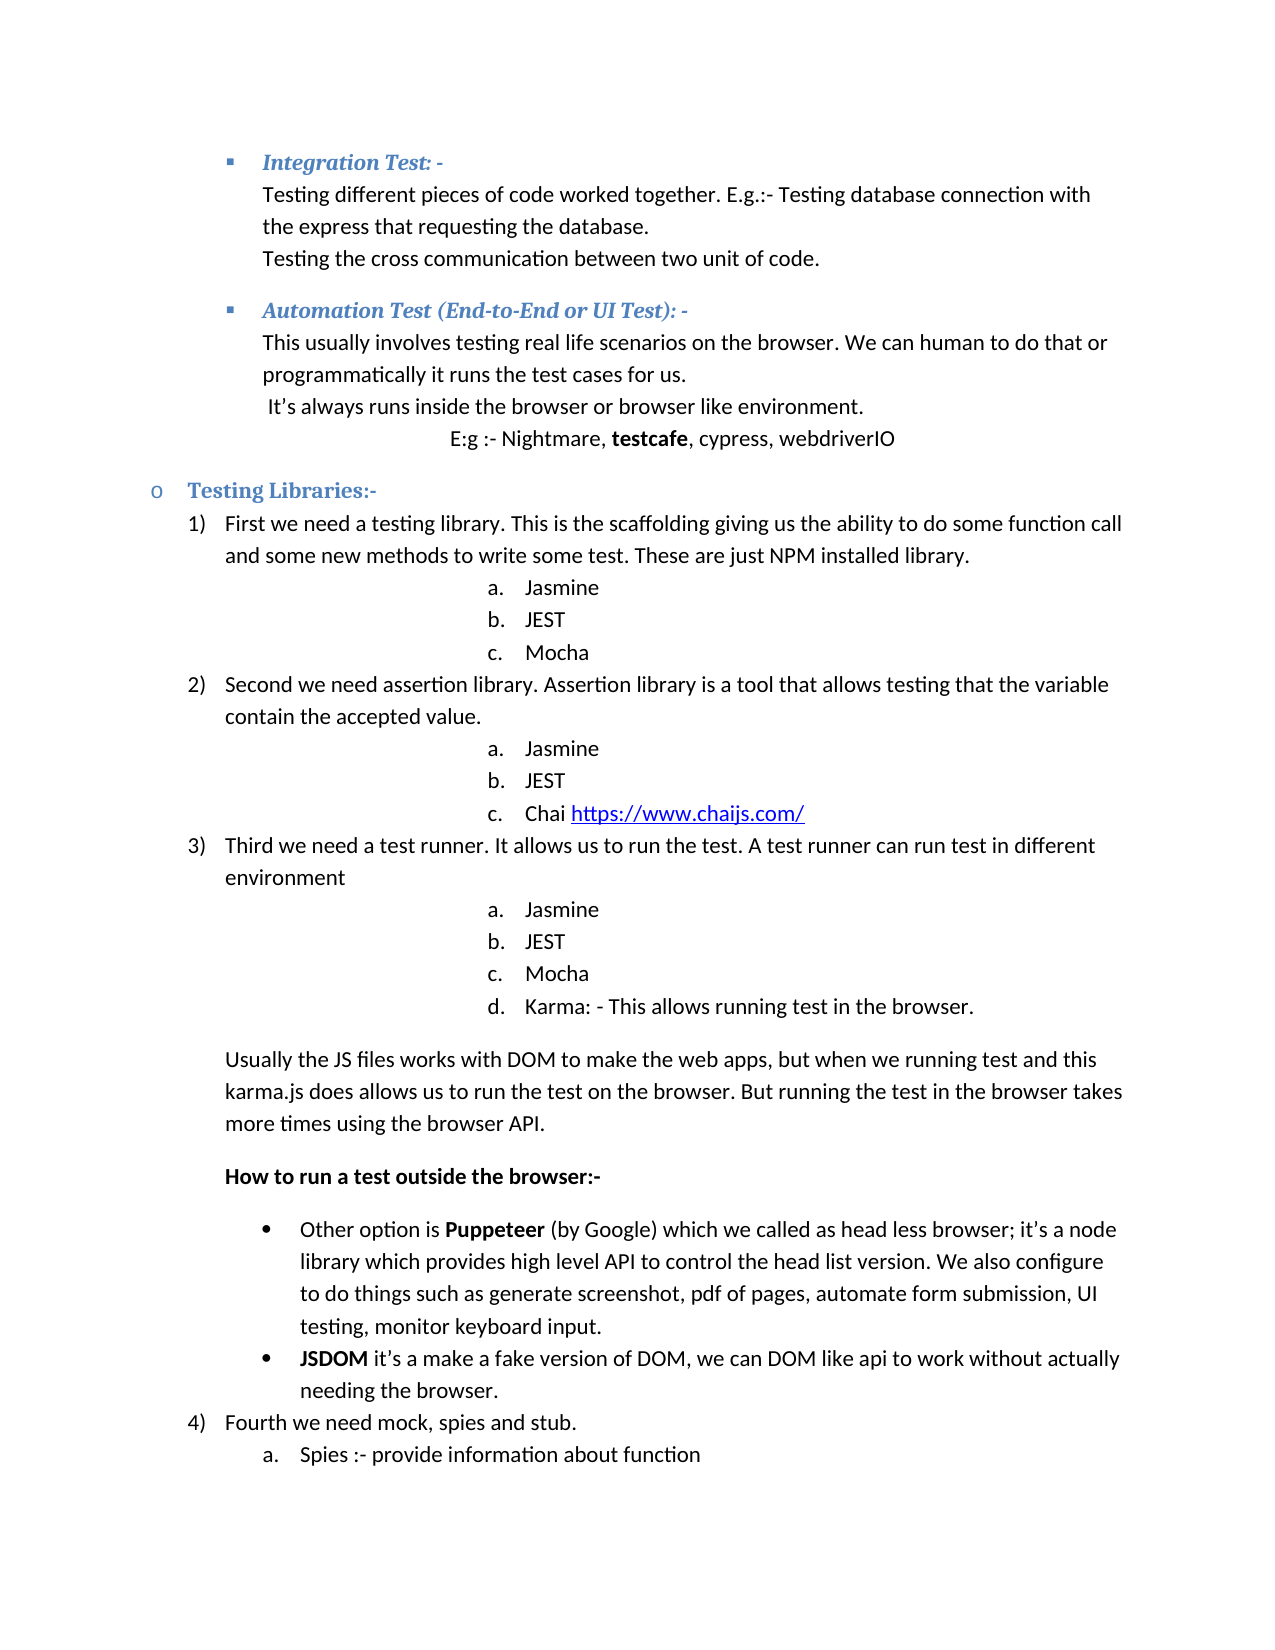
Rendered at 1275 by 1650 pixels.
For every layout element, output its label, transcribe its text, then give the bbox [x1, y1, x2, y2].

list Karma: - This allows running test in the browser. [487, 992, 1125, 1020]
list JEST [487, 766, 1125, 794]
list Fourth we need mock, spies and stub. [187, 1408, 1125, 1436]
list Chai https://www.chaijs.com/ [487, 799, 1125, 827]
list Third we need a test runner. It allows us to run the test. A test runner can run test in different environment [187, 831, 1125, 891]
list This usually involves testing real life scenarios on the browser. We can human to do that or programmatically it runs the test cases for us. [262, 328, 1125, 388]
list JSDOM it’s a make a fake version of DOM, we can DOM like api to work without actually needing the browser. [262, 1344, 1125, 1404]
subtitle Automation Test (End-to-End or UI Test): - [225, 298, 1125, 324]
list First we need a testing library. This is the scaffolding giving us the ability to do some function call and some new methods to write some test. These are just NPM installed library. [187, 509, 1125, 569]
text Usually the JS files works with DOM to make the web apps, but when we running test and this karma.js does allows us to run the test on the browser. But running the test in the browser takes more times using the browser API. [225, 1045, 1125, 1137]
list Testing different pieces of code worked together. E.g.:- Testing database connection with the express that requesting the database. [262, 180, 1125, 240]
list Testing the cross communication between two unit of code. [262, 244, 1125, 273]
list Other option is Puppeteer (by Google) which we called as head less browser; it’s a node library which provides high level API to control the head list version. We also configure to do things such as generate screenshot, pdf of pages, automate form submission, UI testing, monitor keyboard input. [262, 1215, 1125, 1340]
list Jasmine [487, 573, 1125, 601]
list Jasmine [487, 734, 1125, 762]
list It’s always runs inside the browser or browser like environment. [262, 392, 1125, 420]
list Mocha [487, 638, 1125, 666]
list JEST [487, 927, 1125, 955]
list Spies :- provide information about function [262, 1441, 1125, 1468]
subtitle Integration Test: - [225, 150, 1125, 176]
list E:g :- Nightmare, testcafe, cypress, webdriverIO [262, 424, 1125, 452]
list JEST [487, 606, 1125, 633]
text How to run a test outside the browser:- [225, 1162, 1125, 1190]
subtitle Testing Libraries:- [150, 477, 1125, 505]
list Jasmine [487, 895, 1125, 923]
list Second we need assertion library. Assertion library is a tool that allows testing that the variable contain the accepted value. [187, 670, 1125, 730]
list Mocha [487, 959, 1125, 988]
